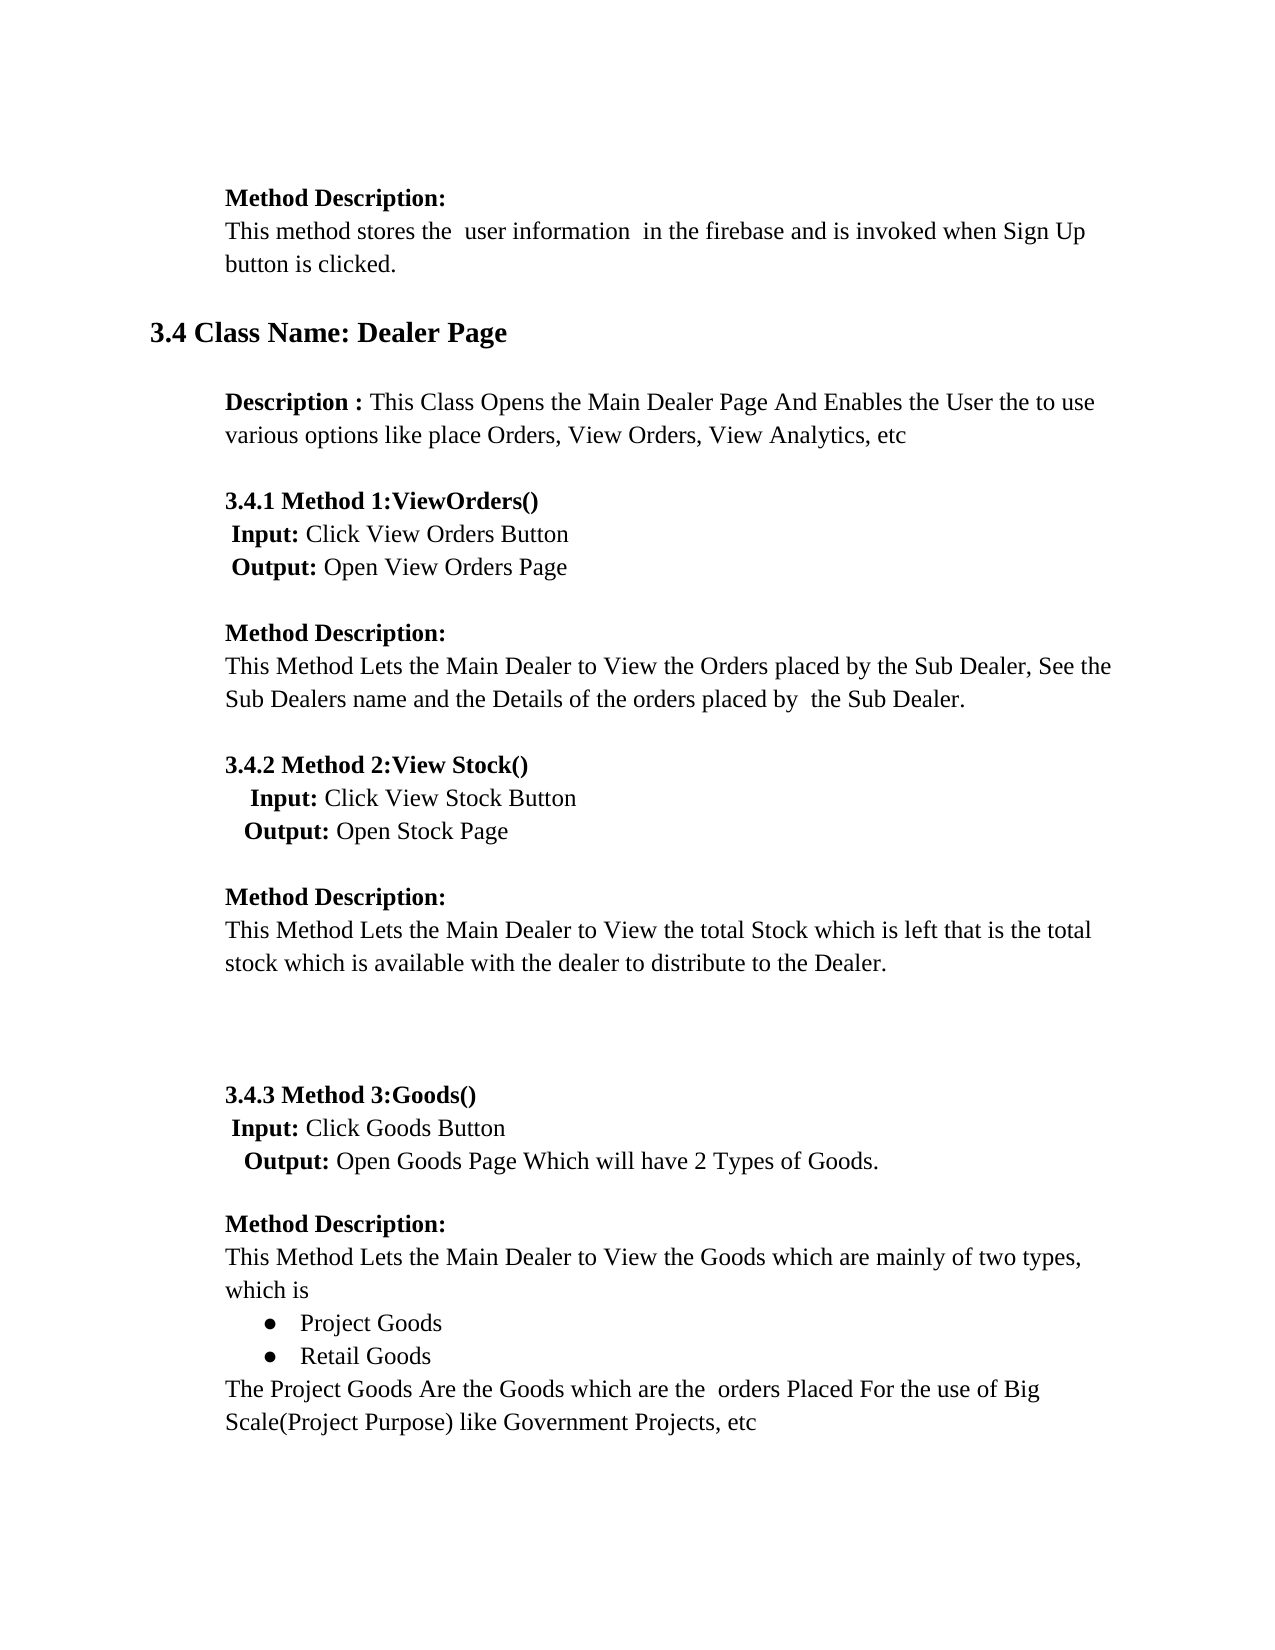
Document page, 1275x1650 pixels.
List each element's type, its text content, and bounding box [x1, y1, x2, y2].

text Input: Click View Orders Button [150, 519, 1125, 547]
text This Method Lets the Main Dealer to View the total Stock which is left that is the total stock which is available with the dealer to distribute to the Dealer. [225, 915, 1125, 977]
text Input: Click Goods Button [150, 1113, 1125, 1142]
text This Method Lets the Main Dealer to View the Orders placed by the Sub Dealer, See the Sub Dealers name and the Details of the orders placed by the Sub Dealer. [225, 651, 1125, 713]
text This method stores the user information in the firebase and is invoked when Sign Up button is clicked. [225, 216, 1125, 278]
list Project Goods [262, 1308, 1125, 1337]
text Method Description: [150, 882, 1125, 911]
text Method Description: [150, 618, 1125, 647]
text Method Description: [150, 183, 1125, 212]
list Retail Goods [262, 1341, 1125, 1370]
text Output: Open Goods Page Which will have 2 Types of Goods. [150, 1146, 1125, 1175]
text This Method Lets the Main Dealer to View the Goods which are mainly of two types, which is [225, 1242, 1125, 1304]
text Method Description: [150, 1209, 1125, 1238]
text Output: Open Stock Page [150, 816, 1125, 845]
text 3.4.1 Method 1:ViewOrders() [150, 486, 1125, 514]
text 3.4.2 Method 2:View Stock() [150, 750, 1125, 779]
text 3.4 Class Name: Dealer Page [150, 315, 1125, 349]
text 3.4.3 Method 3:Goods() [150, 1080, 1125, 1109]
text Description : This Class Opens the Main Dealer Page And Enables the User the to use various options like place Orders, View Orders, View Analytics, etc [225, 387, 1125, 448]
text Input: Click View Stock Button [150, 783, 1125, 812]
text Output: Open View Orders Page [150, 552, 1125, 581]
text The Project Goods Are the Goods which are the orders Placed For the use of Big Scale(Project Purpose) like Government Projects, etc [225, 1374, 1125, 1436]
